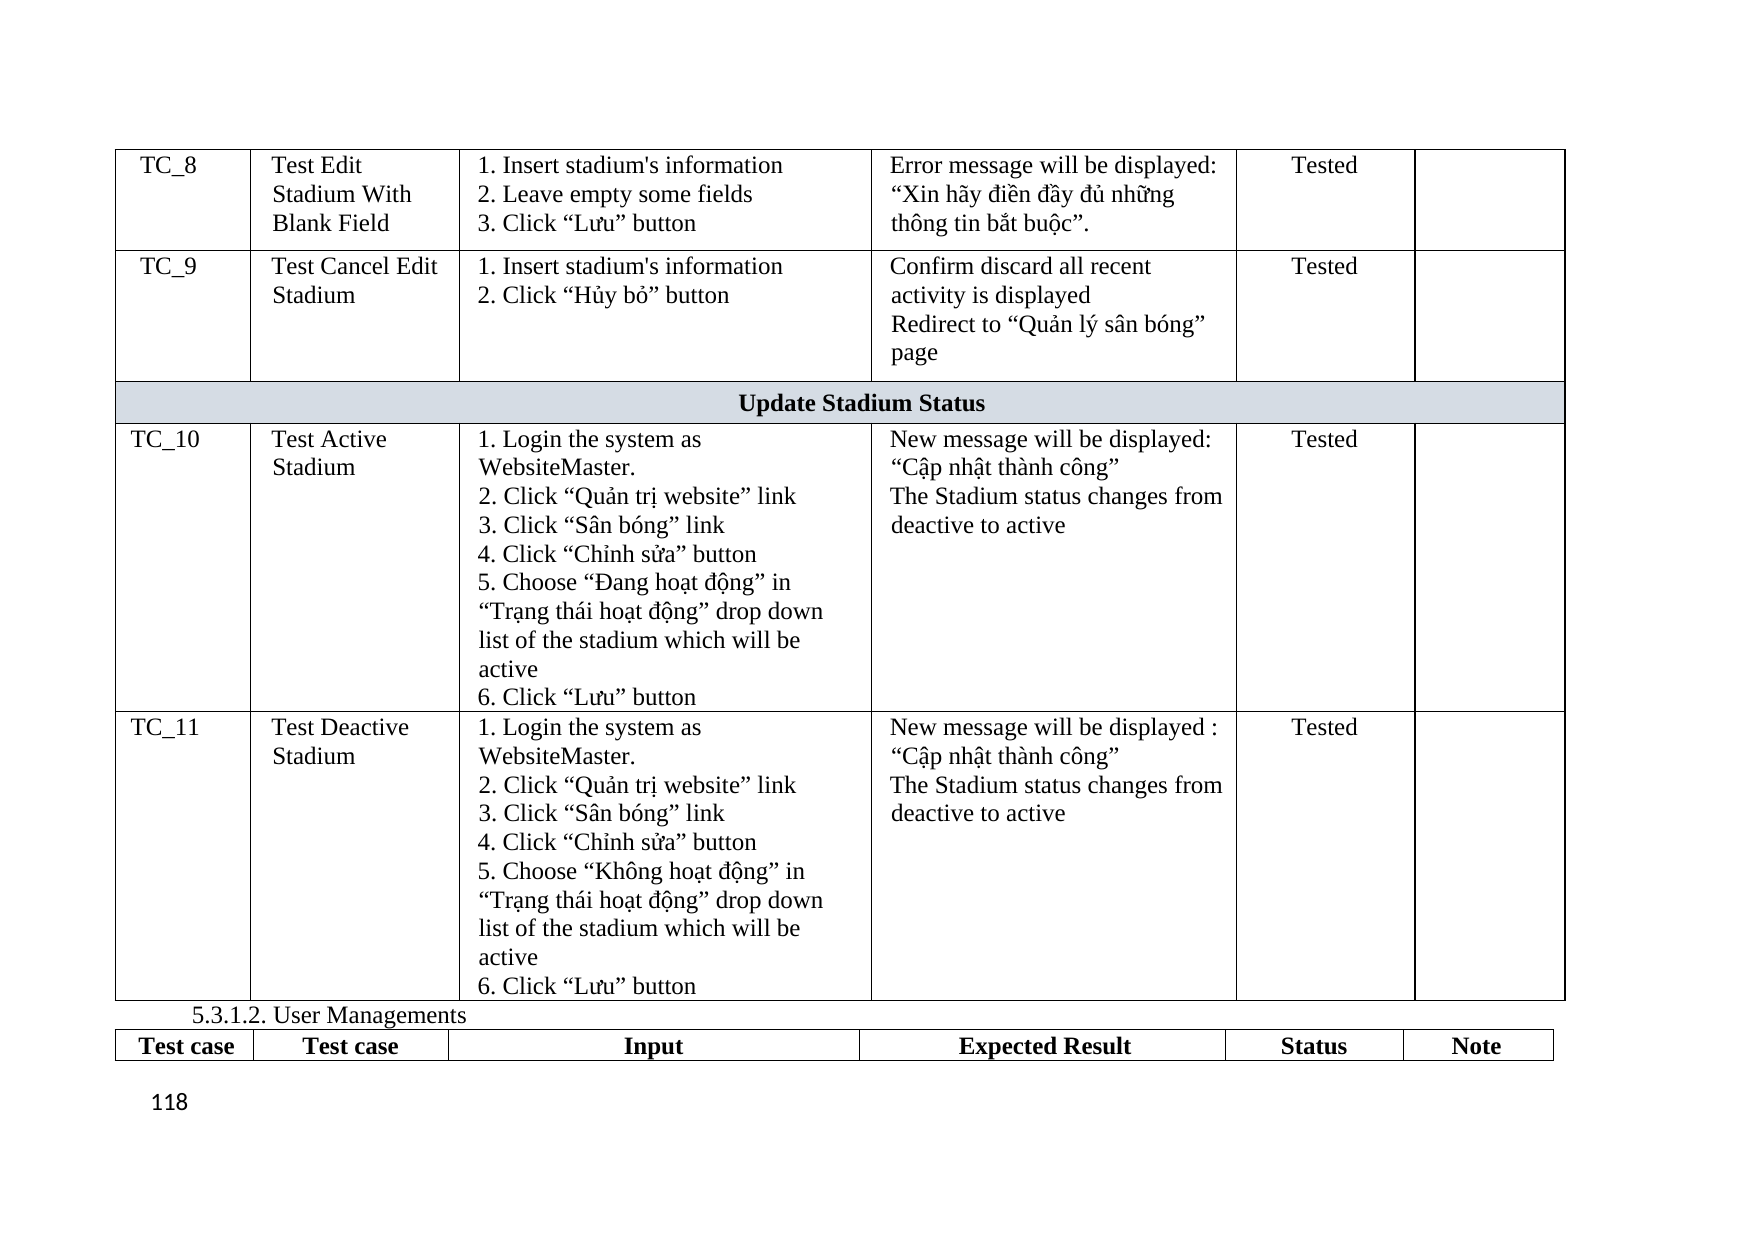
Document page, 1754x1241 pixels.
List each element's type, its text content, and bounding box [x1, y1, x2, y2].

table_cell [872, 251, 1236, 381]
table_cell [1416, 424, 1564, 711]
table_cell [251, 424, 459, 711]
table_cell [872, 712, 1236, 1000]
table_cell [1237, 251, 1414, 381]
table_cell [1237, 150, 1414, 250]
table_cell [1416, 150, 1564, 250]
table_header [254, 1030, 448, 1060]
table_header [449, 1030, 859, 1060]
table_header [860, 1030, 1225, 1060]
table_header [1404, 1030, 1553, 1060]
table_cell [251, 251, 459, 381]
subtitle User Managements [192, 1001, 1604, 1029]
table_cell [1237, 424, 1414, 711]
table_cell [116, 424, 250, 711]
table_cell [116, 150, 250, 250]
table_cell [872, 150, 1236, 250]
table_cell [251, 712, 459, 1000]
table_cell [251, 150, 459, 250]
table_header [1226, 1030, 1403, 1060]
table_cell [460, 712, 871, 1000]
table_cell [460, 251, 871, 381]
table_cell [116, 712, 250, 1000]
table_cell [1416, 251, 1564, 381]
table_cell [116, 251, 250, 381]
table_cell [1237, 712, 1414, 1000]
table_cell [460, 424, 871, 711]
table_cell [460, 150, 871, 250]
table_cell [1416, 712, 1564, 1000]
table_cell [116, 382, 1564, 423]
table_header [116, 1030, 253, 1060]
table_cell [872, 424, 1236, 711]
